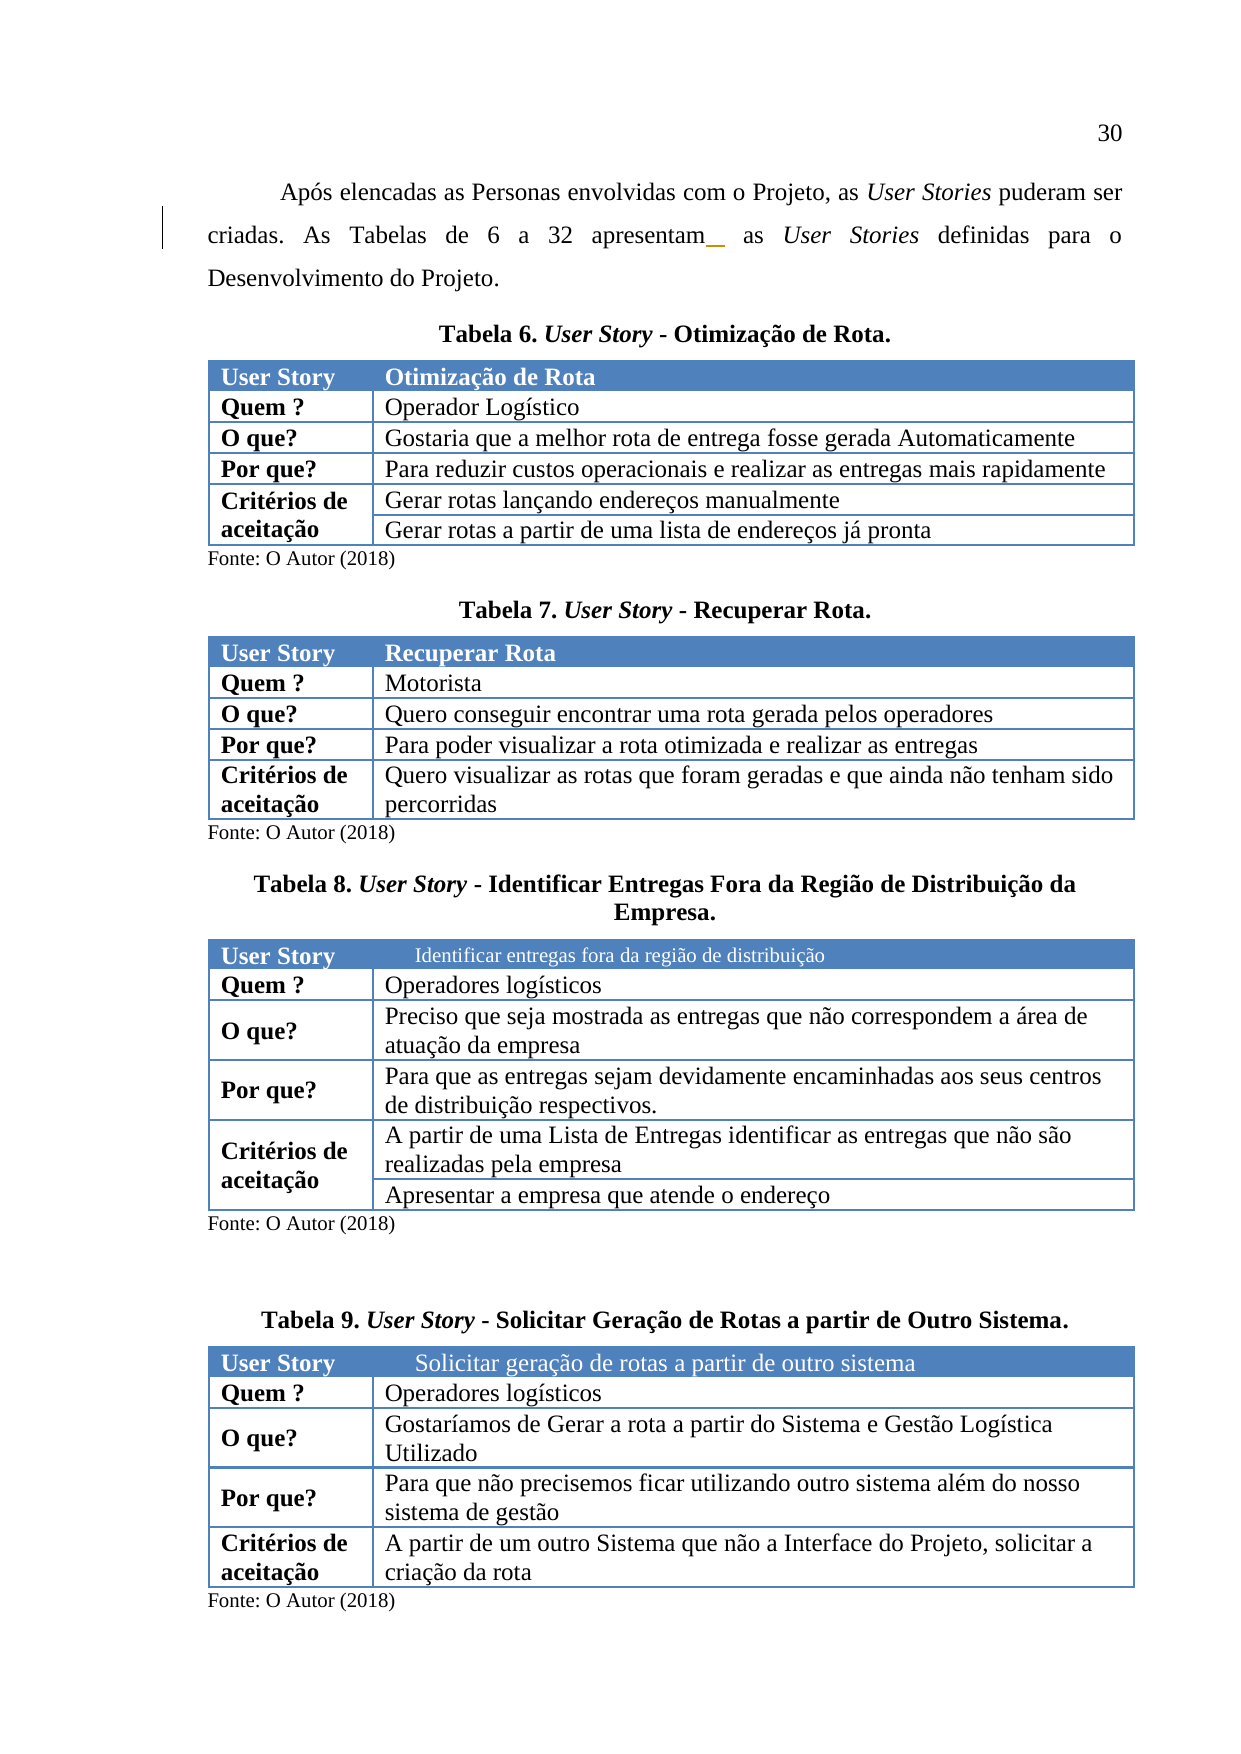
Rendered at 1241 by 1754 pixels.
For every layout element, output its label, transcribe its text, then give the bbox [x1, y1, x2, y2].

table_cell Quero conseguir encontrar uma rota gerada pelos operadores [374, 699, 1133, 728]
table_cell Quem ? [210, 971, 372, 999]
table_cell Quero visualizar as rotas que foram geradas e que ainda não tenham sido percorridas [374, 761, 1133, 818]
table_header User Story [210, 363, 372, 391]
table_cell Critérios de aceitação [210, 1528, 372, 1586]
table_cell Por que? [210, 454, 372, 483]
text Fonte: O Autor (2018) [207, 1588, 1122, 1612]
table_header Recuperar Rota [374, 638, 1133, 667]
table_cell Critérios de aceitação [210, 761, 372, 818]
table_cell O que? [210, 423, 372, 452]
text Tabela 8. User Story - Identificar Entregas Fora da Região de Distribuição da Empresa. [207, 869, 1122, 926]
table_cell Apresentar a empresa que atende o endereço [374, 1180, 1133, 1209]
table_header User Story [210, 941, 372, 969]
text Após elencadas as Personas envolvidas com o Projeto, as User Stories puderam ser criadas. As Tabelas de 6 a 32 apresentam as User Stories definidas para o Desenvolvimento do Projeto. [207, 177, 1122, 292]
table_cell Operador Logístico [374, 392, 1133, 421]
table_cell Critérios de aceitação [210, 1121, 372, 1209]
table_cell Para que não precisemos ficar utilizando outro sistema além do nosso sistema de gestão [374, 1469, 1133, 1526]
table_cell O que? [210, 1409, 372, 1466]
table_cell Para que as entregas sejam devidamente encaminhadas aos seus centros de distribuição respectivos. [374, 1061, 1133, 1118]
table_cell A partir de uma Lista de Entregas identificar as entregas que não são realizadas pela empresa [374, 1121, 1133, 1178]
table_cell Quem ? [210, 668, 372, 697]
table_cell Gostaria que a melhor rota de entrega fosse gerada Automaticamente [374, 423, 1133, 452]
table_cell Operadores logísticos [374, 1378, 1133, 1407]
table_cell Gostaríamos de Gerar a rota a partir do Sistema e Gestão Logística Utilizado [374, 1409, 1133, 1466]
text Tabela 7. User Story - Recuperar Rota. [207, 595, 1122, 624]
text Tabela 6. User Story - Otimização de Rota. [207, 319, 1122, 348]
table_cell Quem ? [210, 392, 372, 421]
table_header User Story [210, 638, 372, 667]
table_cell O que? [210, 1001, 372, 1059]
table_cell O que? [210, 699, 372, 728]
table_cell Motorista [374, 668, 1133, 697]
text Fonte: O Autor (2018) [207, 820, 1122, 844]
table_cell Por que? [210, 730, 372, 758]
table_cell Por que? [210, 1061, 372, 1118]
table_cell Operadores logísticos [374, 971, 1133, 999]
table_cell Gerar rotas a partir de uma lista de endereços já pronta [374, 516, 1133, 544]
table_header Identificar entregas fora da região de distribuição [374, 941, 1133, 969]
text Fonte: O Autor (2018) [207, 546, 1122, 570]
table_cell Critérios de aceitação [210, 485, 372, 544]
table_cell Para poder visualizar a rota otimizada e realizar as entregas [374, 730, 1133, 758]
table_header User Story [210, 1348, 372, 1377]
table_cell Por que? [210, 1469, 372, 1526]
text Tabela 9. User Story - Solicitar Geração de Rotas a partir de Outro Sistema. [207, 1305, 1122, 1334]
table_cell A partir de um outro Sistema que não a Interface do Projeto, solicitar a criação da rota [374, 1528, 1133, 1586]
table_header Otimização de Rota [374, 363, 1133, 391]
table_header Solicitar geração de rotas a partir de outro sistema [374, 1348, 1133, 1377]
text Fonte: O Autor (2018) [207, 1211, 1122, 1278]
table_cell Preciso que seja mostrada as entregas que não correspondem a área de atuação da empresa [374, 1001, 1133, 1059]
table_cell Quem ? [210, 1378, 372, 1407]
table_cell Gerar rotas lançando endereços manualmente [374, 485, 1133, 513]
table_cell Para reduzir custos operacionais e realizar as entregas mais rapidamente [374, 454, 1133, 483]
